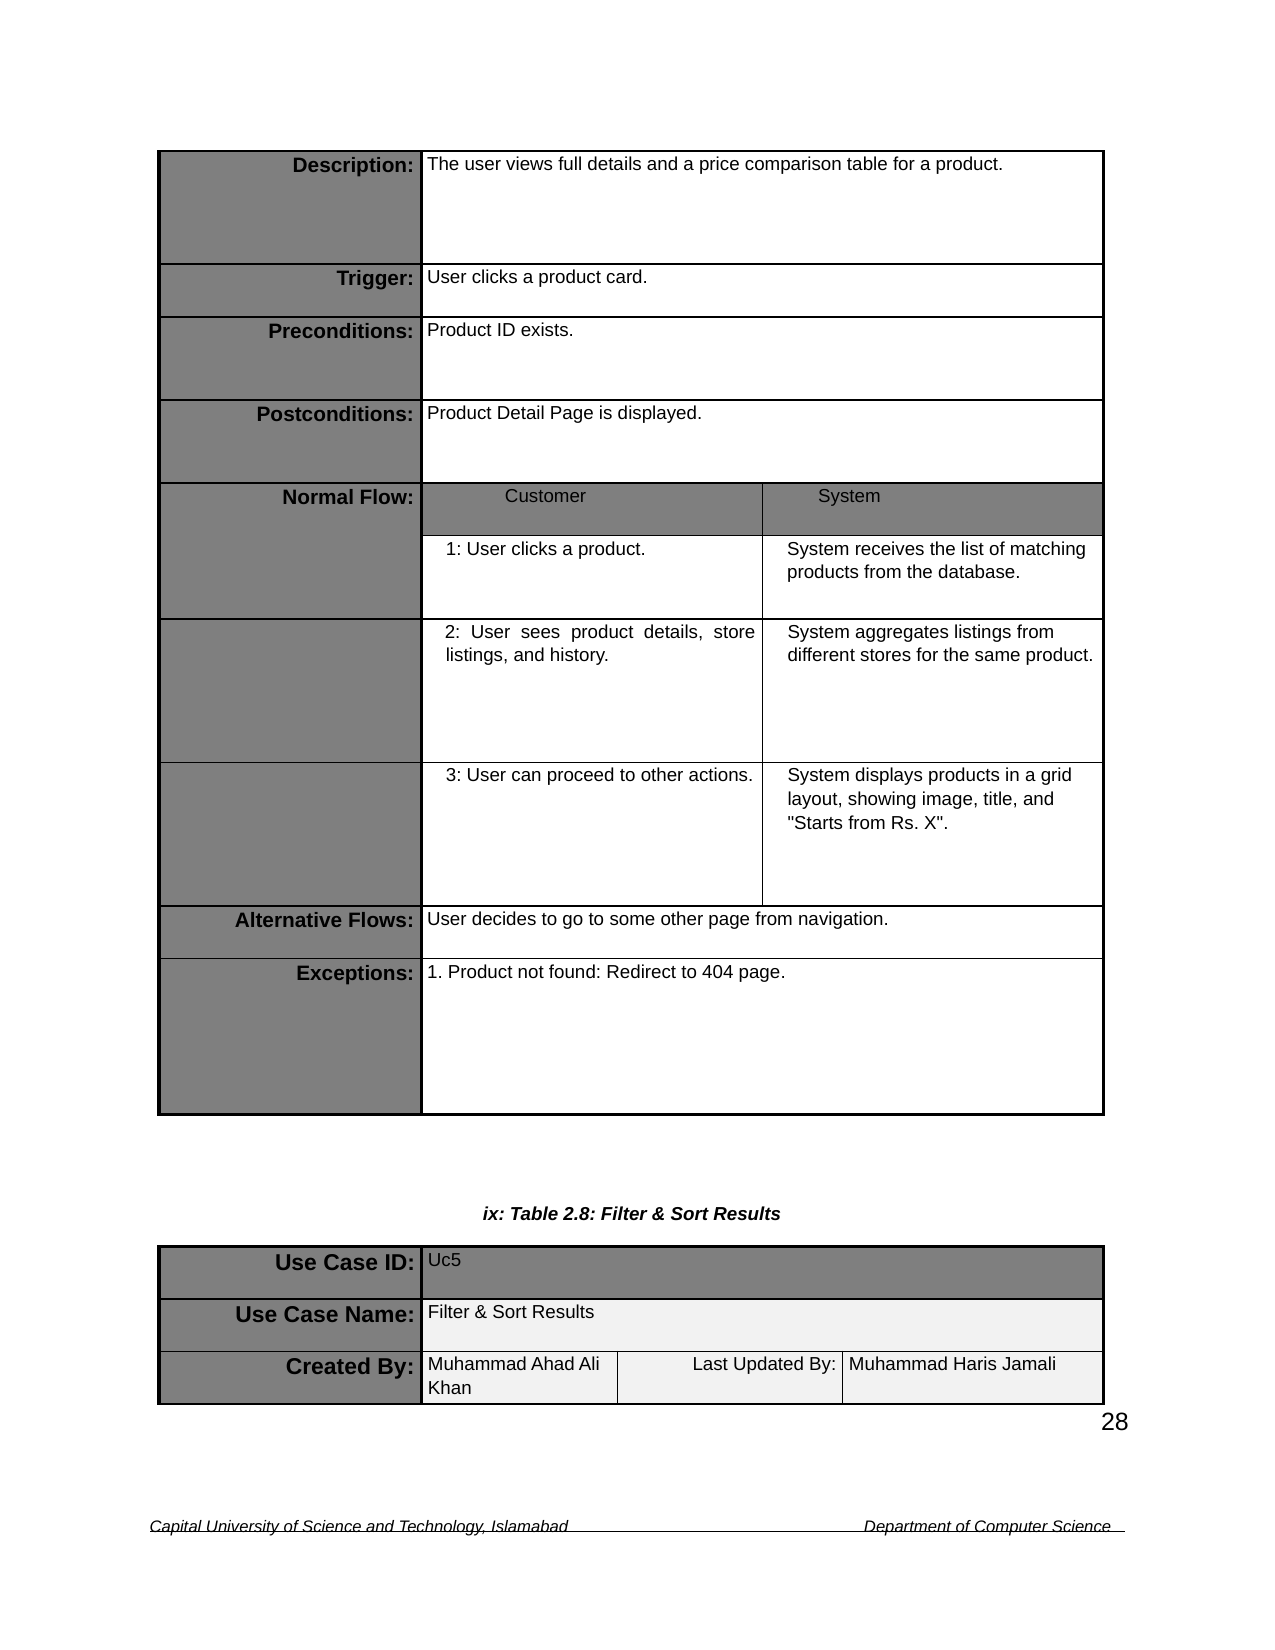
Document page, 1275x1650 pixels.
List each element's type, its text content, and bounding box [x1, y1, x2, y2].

table_cell 1. Product not found: Redirect to 404 page. [423, 959, 1102, 1113]
table_cell 1: User clicks a product. [423, 536, 762, 618]
table_cell System receives the list of matching products from the database. [763, 536, 1102, 618]
table_cell User clicks a product card. [423, 265, 1102, 316]
table_cell Alternative Flows: [161, 907, 420, 958]
table_cell System [763, 484, 1102, 535]
table_cell The user views full details and a price comparison table for a product. [423, 152, 1102, 263]
table_cell System aggregates listings from different stores for the same product. [763, 620, 1102, 761]
table_cell Product ID exists. [423, 318, 1102, 399]
table_cell Postconditions: [161, 401, 420, 482]
table_cell User decides to go to some other page from navigation. [423, 907, 1102, 958]
table_cell Description: [161, 152, 420, 263]
table_header Use Case ID: [161, 1248, 420, 1298]
table_cell Product Detail Page is displayed. [423, 401, 1102, 482]
table_cell Exceptions: [161, 959, 420, 1113]
text ix: Table 2.8: Filter & Sort Results [236, 1181, 1028, 1224]
table_cell Customer [423, 484, 762, 535]
table_cell Trigger: [161, 265, 420, 316]
table_cell Last Updated By: [618, 1352, 842, 1403]
table_header Uc5 [423, 1248, 1102, 1298]
table_cell System displays products in a grid layout, showing image, title, and "Starts from Rs. X". [763, 763, 1102, 905]
table_cell Filter & Sort Results [423, 1300, 1102, 1351]
table_cell Use Case Name: [161, 1300, 420, 1351]
table_cell 2: User sees product details, store listings, and history. [423, 620, 762, 761]
table_cell Muhammad Ahad Ali Khan [423, 1352, 617, 1403]
table_cell Muhammad Haris Jamali [843, 1352, 1102, 1403]
table_cell Preconditions: [161, 318, 420, 399]
table_cell [161, 620, 420, 761]
table_cell 3: User can proceed to other actions. [423, 763, 762, 905]
table_cell [161, 763, 420, 905]
table_cell Created By: [161, 1352, 420, 1403]
table_cell Normal Flow: [161, 484, 420, 618]
